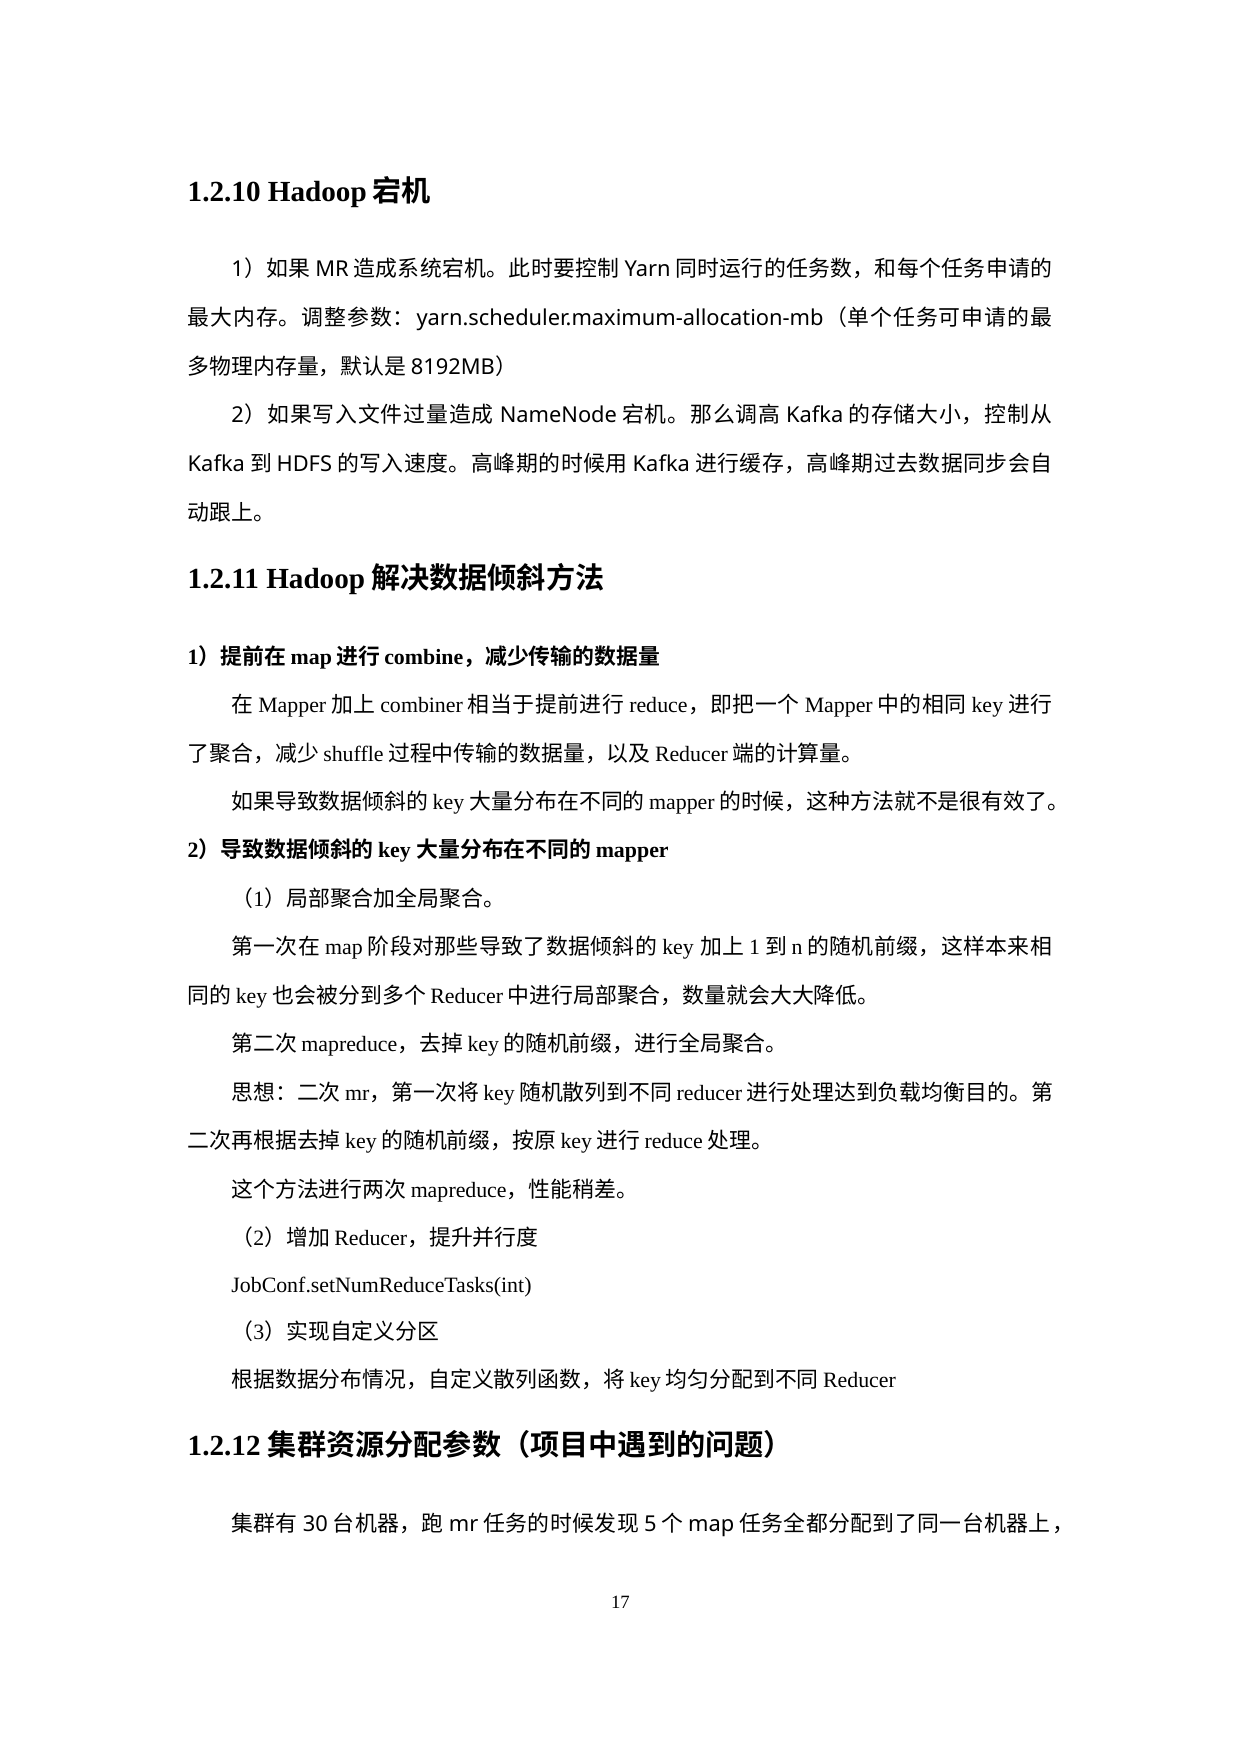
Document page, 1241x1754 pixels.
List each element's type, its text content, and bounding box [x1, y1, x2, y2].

text 2）如果写入文件过量造成NameNode宕机。那么调高Kafka的存储大小，控制从Kafka到HDFS的写入速度。高峰期的时候用Kafka进行缓存，高峰期过去数据同步会自动跟上。 [187, 397, 1053, 527]
text （3）实现自定义分区 [231, 1313, 1053, 1346]
text 2）导致数据倾斜的key 大量分布在不同的mapper [187, 832, 1053, 864]
subtitle 1.2.12 集群资源分配参数（项目中遇到的问题） [187, 1410, 1053, 1475]
subtitle 1.2.10 Hadoop宕机 [187, 156, 1053, 221]
text 1）提前在map进行combine，减少传输的数据量 [187, 638, 1053, 671]
text （2）增加Reducer，提升并行度 JobConf.setNumReduceTasks(int) [231, 1219, 1053, 1301]
text 第一次在map阶段对那些导致了数据倾斜的key 加上1到n的随机前缀，这样本来相同的key 也会被分到多个Reducer中进行局部聚合，数量就会大大降低。 [187, 929, 1053, 1010]
text （1）局部聚合加全局聚合。 [187, 880, 1053, 913]
text 1）如果MR造成系统宕机。此时要控制Yarn同时运行的任务数，和每个任务申请的最大内存。调整参数：yarn.scheduler.maximum-allocation-mb（单个任务可申请的最多物理内存量，默认是8192MB） [187, 251, 1053, 381]
text 根据数据分布情况，自定义散列函数，将key均匀分配到不同Reducer [231, 1362, 1053, 1394]
text 第二次mapreduce，去掉key的随机前缀，进行全局聚合。 [187, 1026, 1053, 1058]
text 在Mapper加上combiner相当于提前进行reduce，即把一个Mapper中的相同key进行了聚合，减少shuffle过程中传输的数据量，以及Reducer端的计算量。 [187, 687, 1053, 768]
text 这个方法进行两次mapreduce，性能稍差。 [187, 1171, 1053, 1204]
text 思想：二次mr，第一次将key随机散列到不同reducer进行处理达到负载均衡目的。第二次再根据去掉key的随机前缀，按原key进行reduce处理。 [187, 1074, 1053, 1155]
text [187, 1505, 1053, 1538]
text 如果导致数据倾斜的key 大量分布在不同的mapper的时候，这种方法就不是很有效了。 [187, 784, 1053, 816]
subtitle 1.2.11 Hadoop解决数据倾斜方法 [187, 543, 1053, 608]
